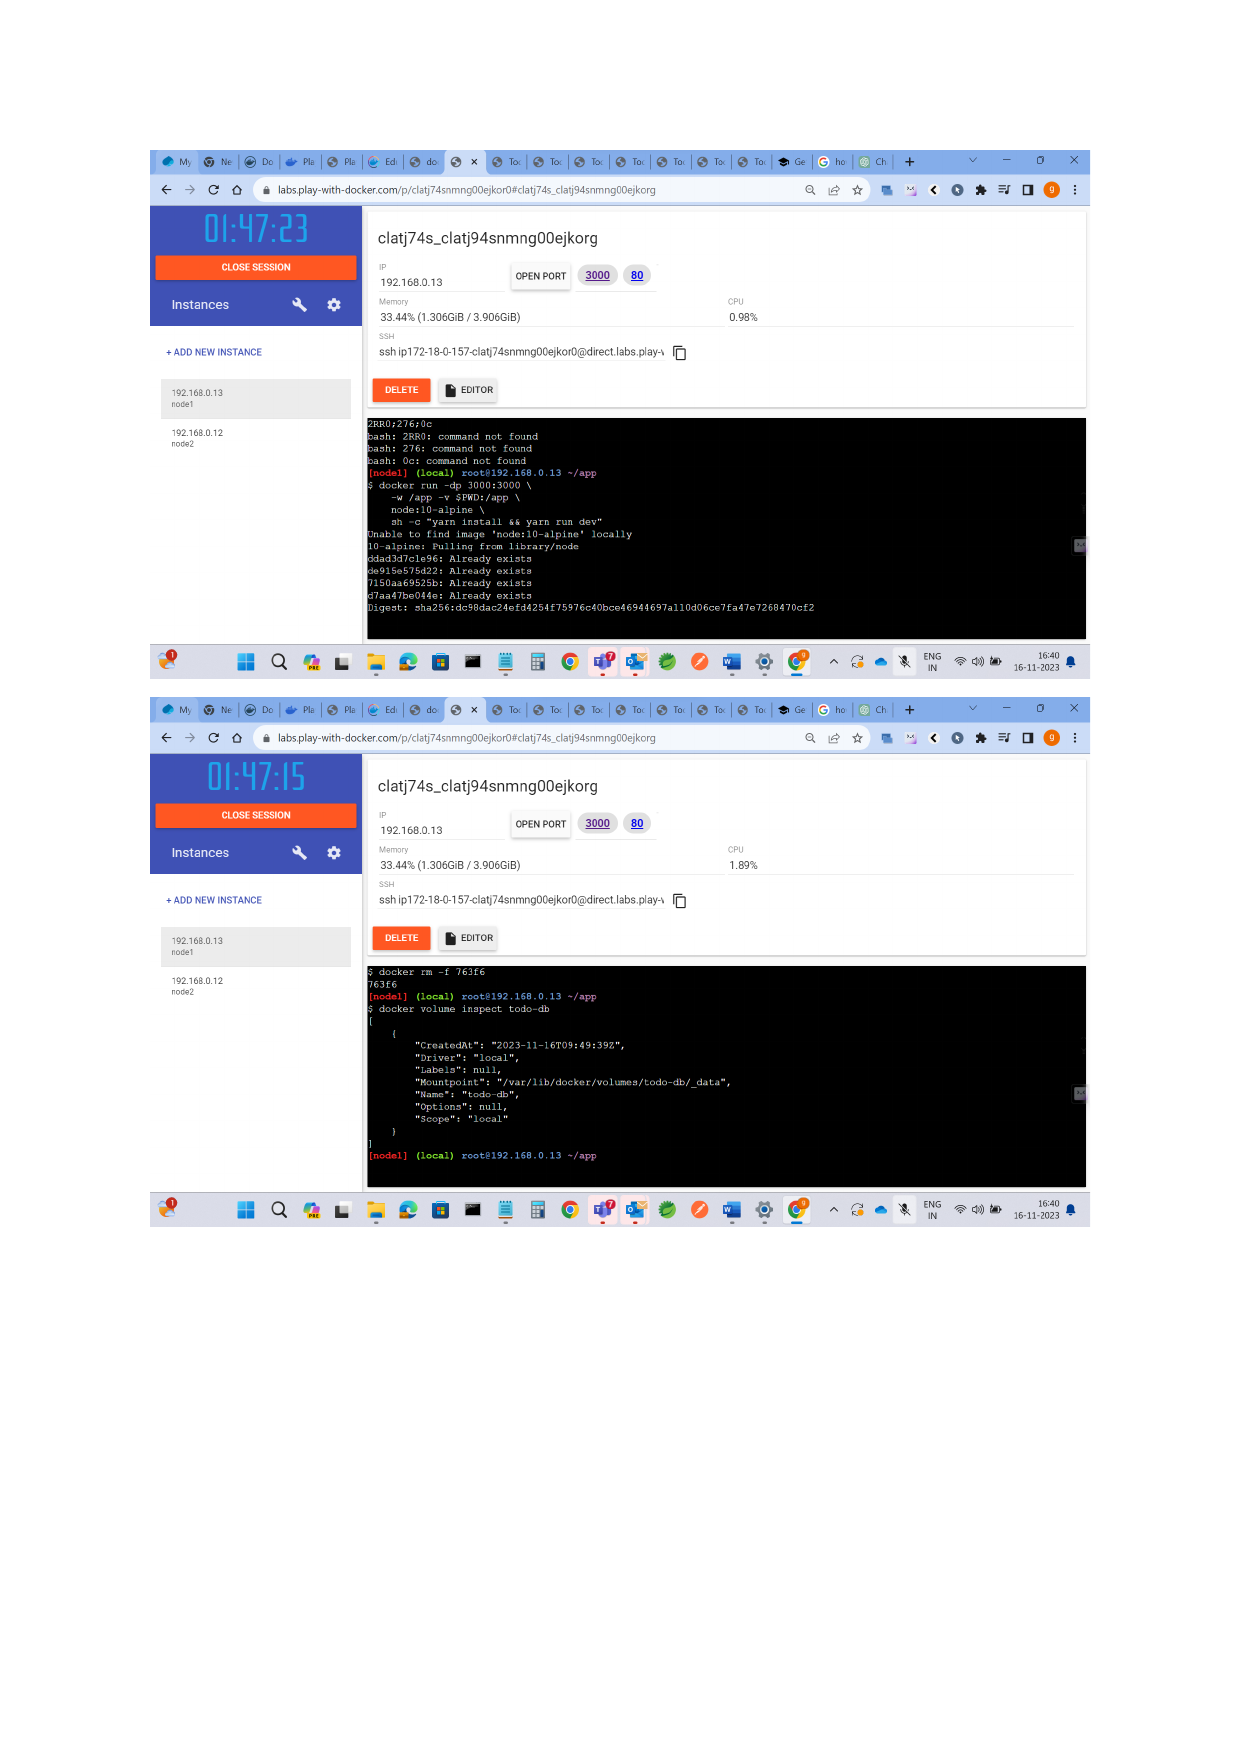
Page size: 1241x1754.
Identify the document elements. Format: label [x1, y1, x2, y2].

picture [150, 697, 1091, 1227]
picture [150, 150, 1091, 679]
